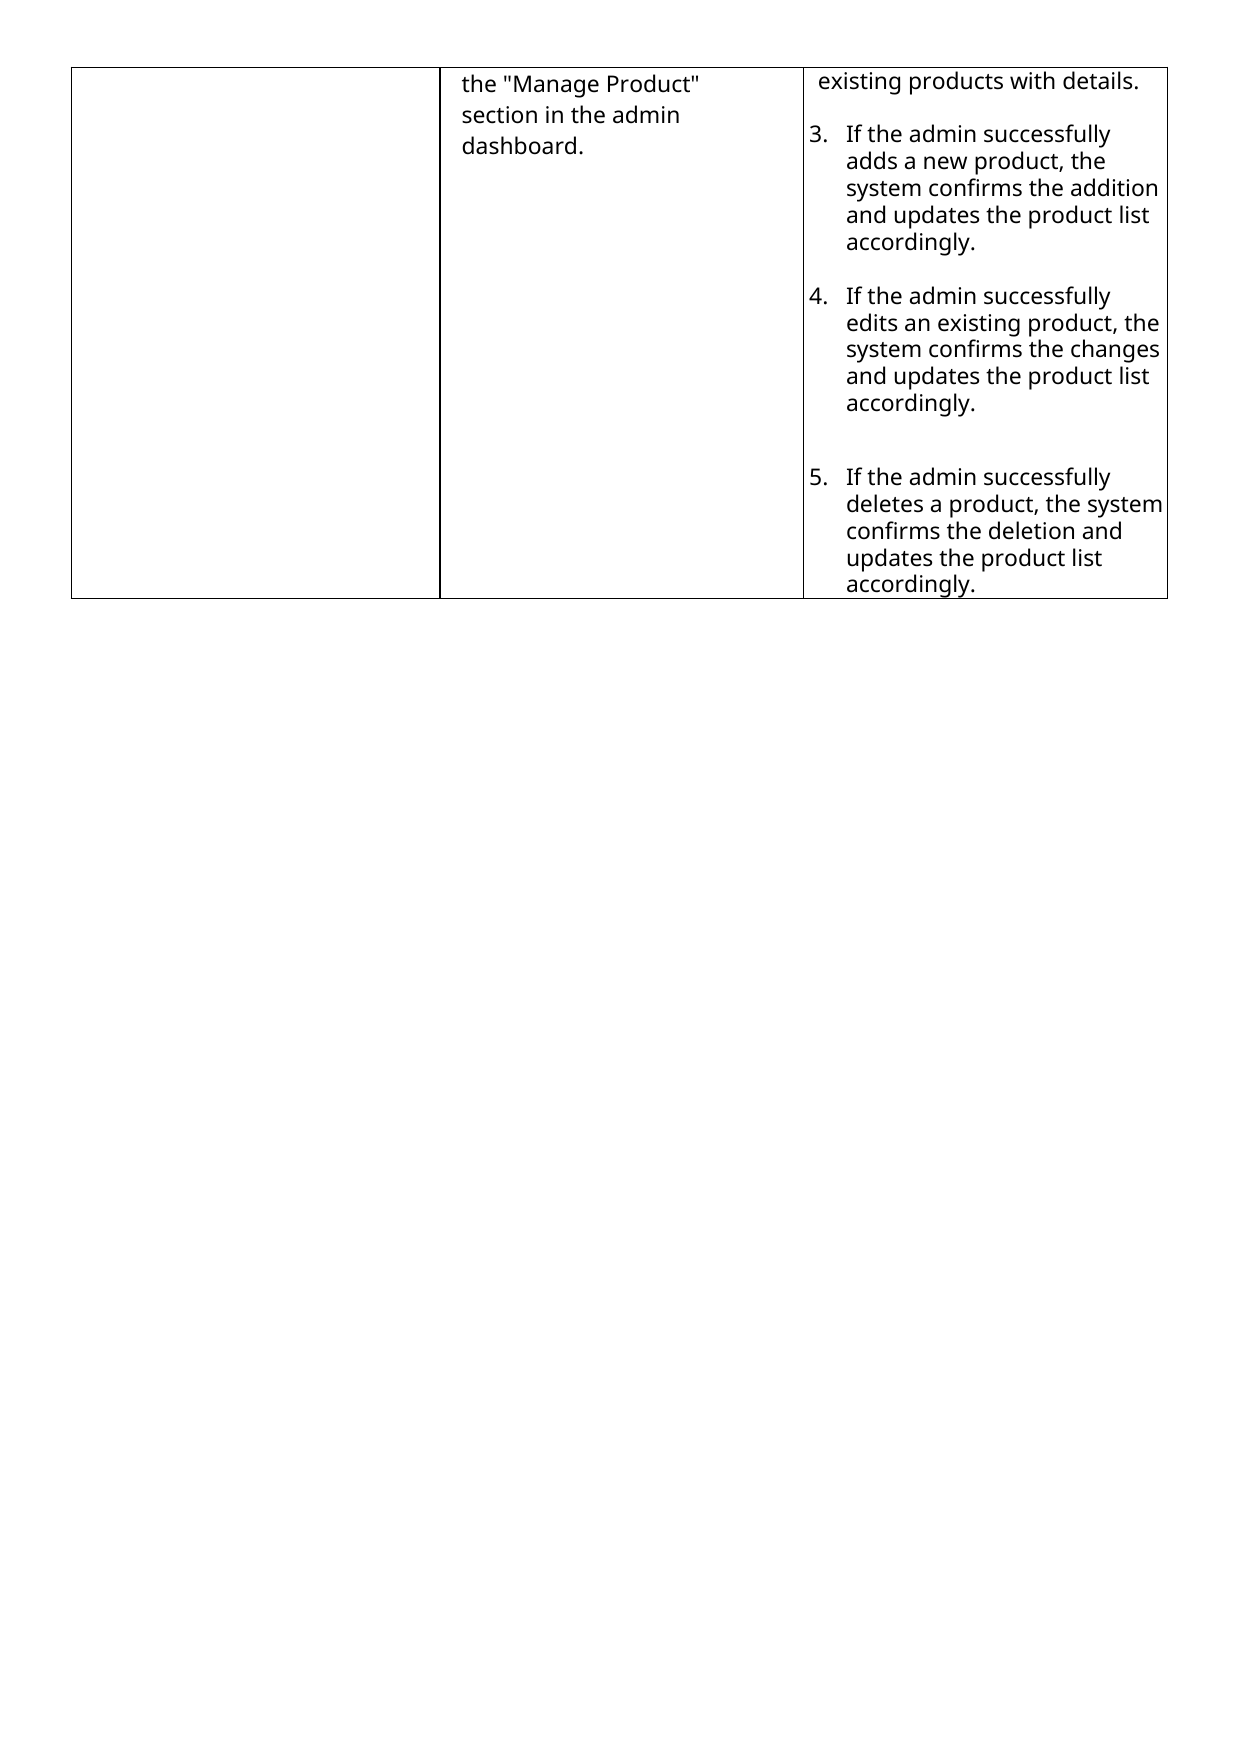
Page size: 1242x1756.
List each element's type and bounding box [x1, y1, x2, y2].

table_cell [804, 68, 1167, 598]
table_cell [441, 68, 803, 598]
